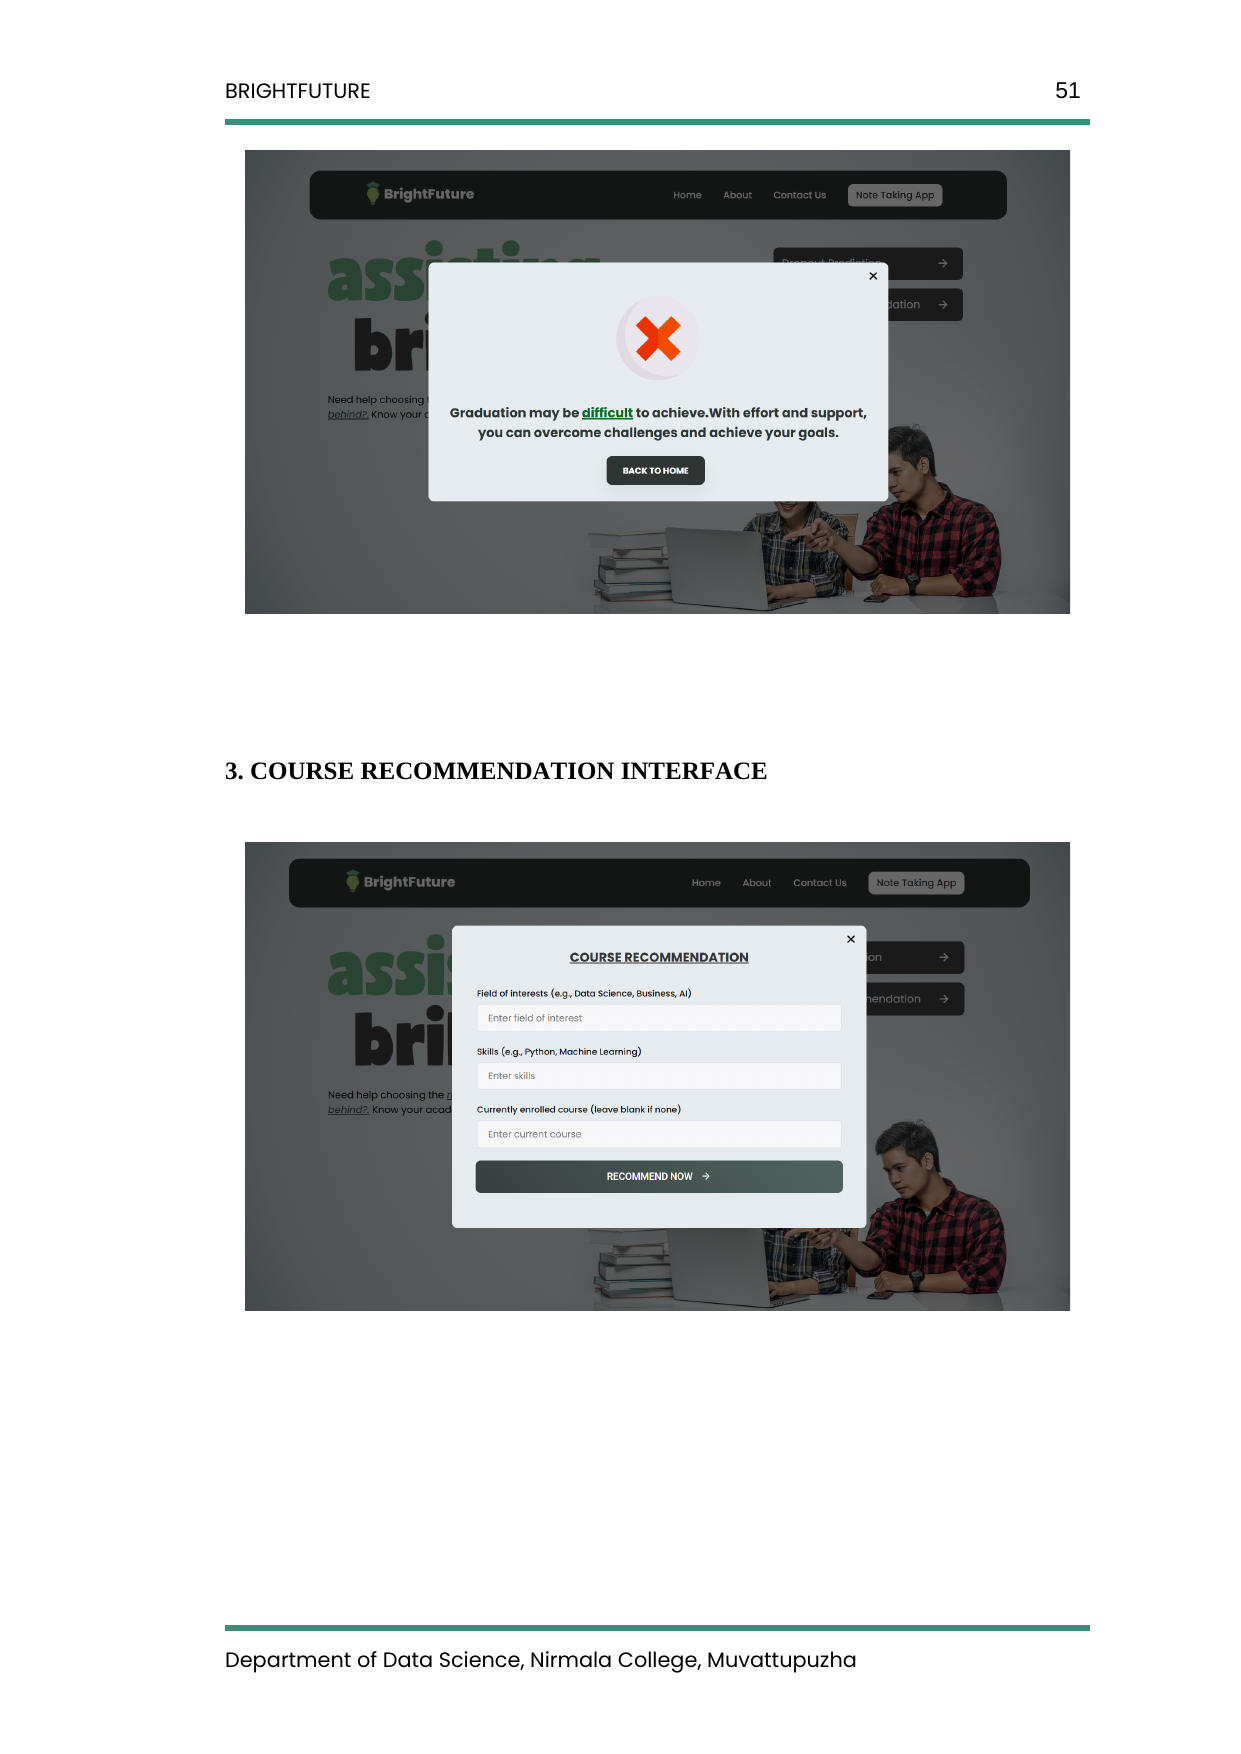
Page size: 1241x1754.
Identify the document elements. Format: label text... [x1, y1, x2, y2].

text 3. COURSE RECOMMENDATION INTERFACE [225, 756, 1090, 785]
picture [245, 150, 1071, 614]
picture [245, 842, 1071, 1311]
